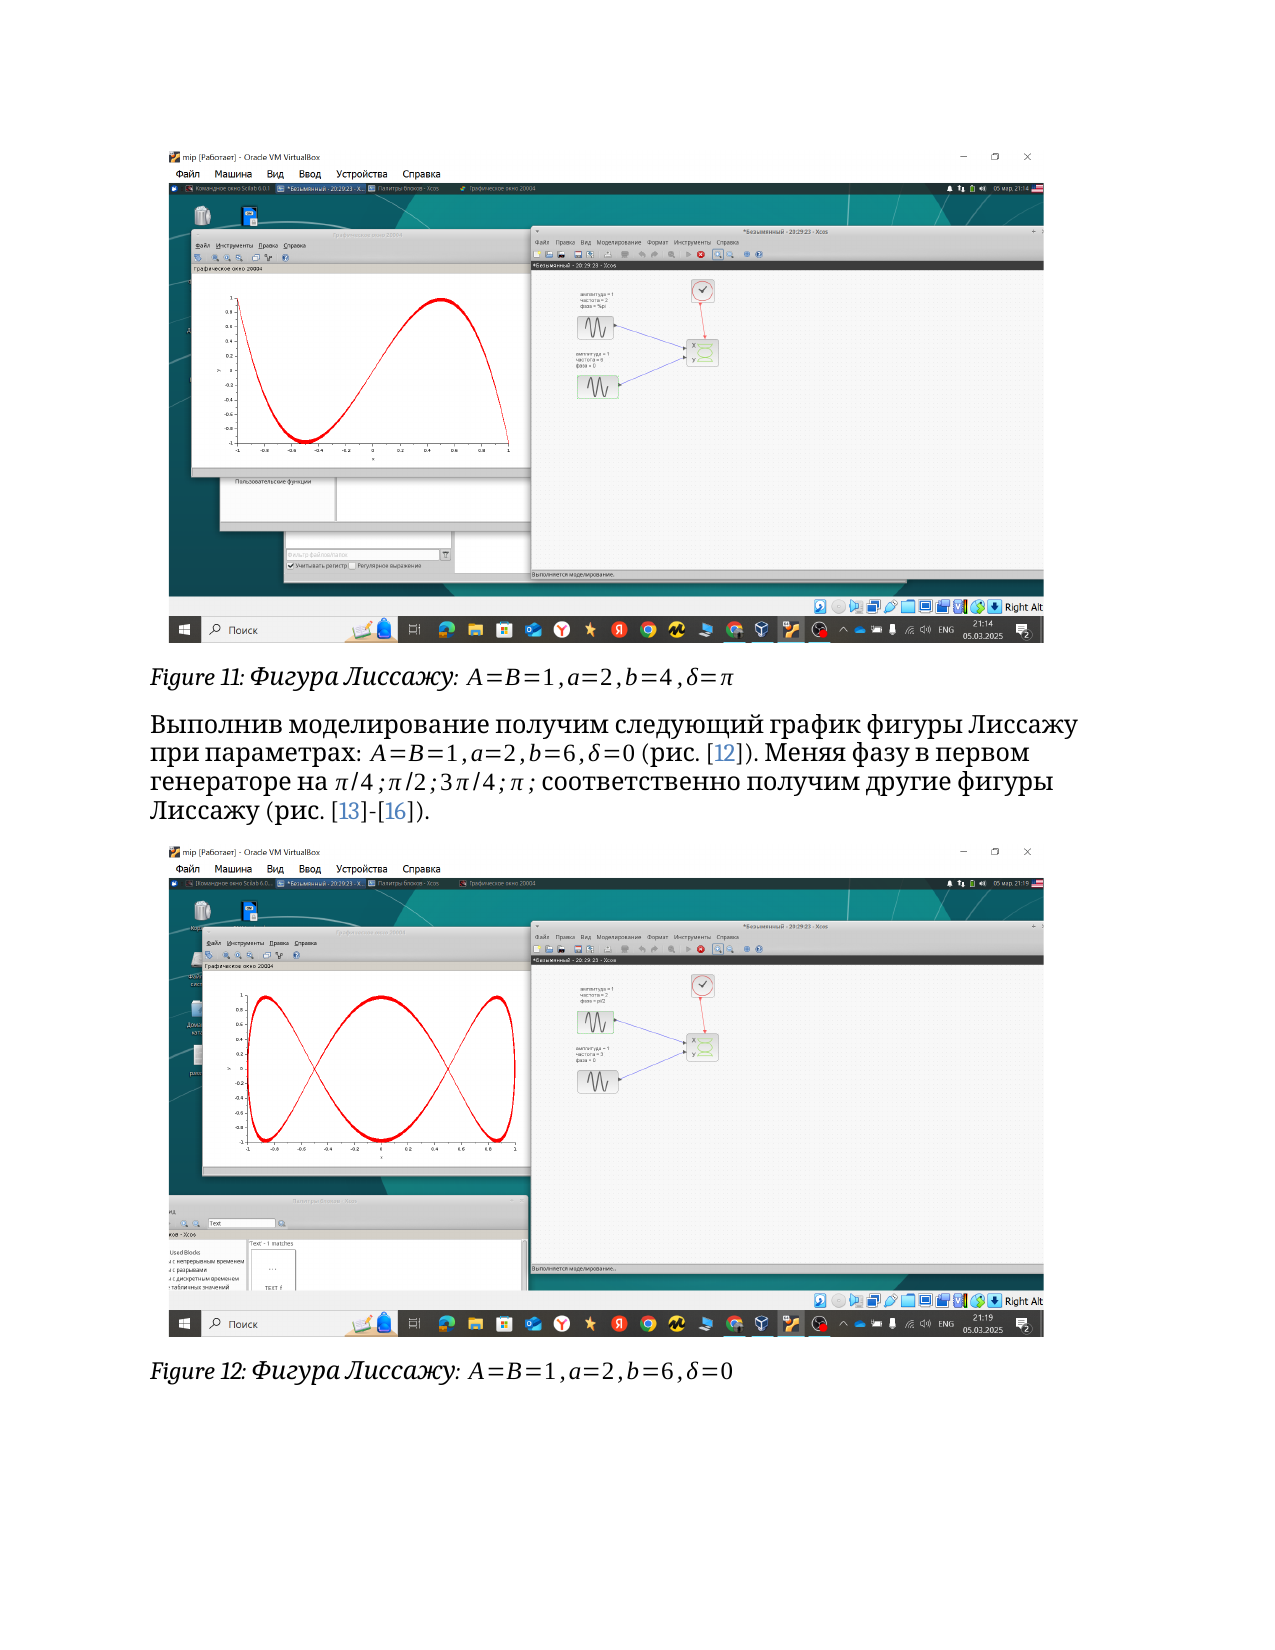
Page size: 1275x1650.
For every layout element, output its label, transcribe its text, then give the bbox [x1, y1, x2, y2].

text Figure 11: Фигура Лиссажу: [150, 663, 1125, 692]
text Figure 12: Фигура Лиссажу: [150, 1357, 1125, 1386]
text Выполнив моделирование получим следующий график фигуры Лиссажу при параметрах: (рис. [12]). Меняя фазу в первом генераторе на соответственно получим другие фигуры Лиссажу (рис. [13]-[16]). [150, 711, 1125, 826]
picture [168, 844, 1044, 1337]
picture [168, 150, 1044, 643]
